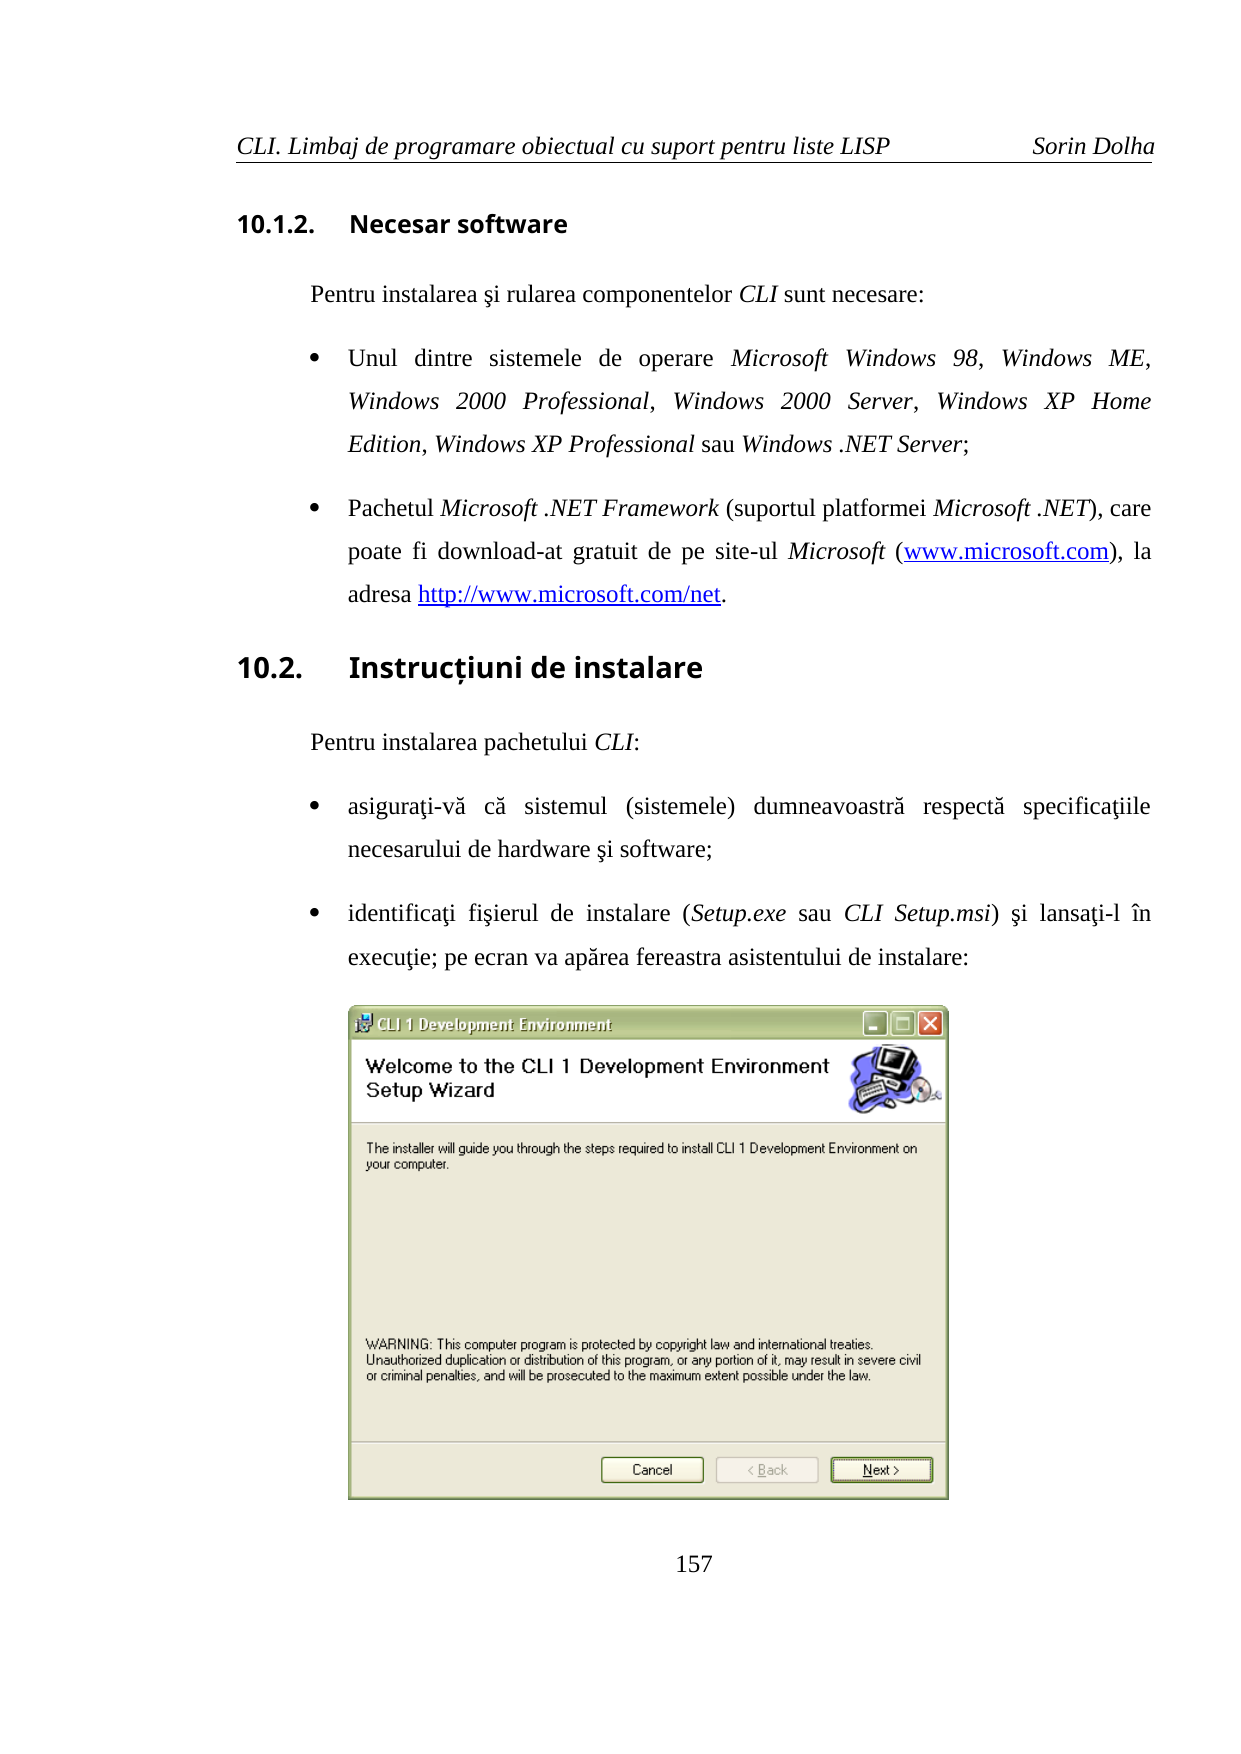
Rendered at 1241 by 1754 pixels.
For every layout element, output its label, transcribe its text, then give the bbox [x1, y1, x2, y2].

list Unul dintre sistemele de operare Microsoft Windows 98, Windows ME, Windows 2000 Professional, Windows 2000 Server, Windows XP Home Edition, Windows XP Professional sau Windows .NET Server; [310, 343, 1152, 458]
list Pachetul Microsoft .NET Framework (suportul platformei Microsoft .NET), care poate fi download-at gratuit de pe site-ul Microsoft (www.microsoft.com), la adresa http://www.microsoft.com/net. [310, 493, 1152, 608]
subtitle Necesar software [236, 207, 1152, 241]
subtitle Instrucţiuni de instalare [236, 647, 1152, 687]
list asiguraţi-vă că sistemul (sistemele) dumneavoastră respectă specificaţiile necesarului de hardware şi software; [310, 791, 1152, 863]
text Pentru instalarea şi rularea componentelor CLI sunt necesare: [236, 279, 1152, 307]
text Pentru instalarea pachetului CLI: [236, 727, 1152, 756]
list identificaţi fişierul de instalare (Setup.exe sau CLI Setup.msi) şi lansaţi-l în execuţie; pe ecran va apărea fereastra asistentului de instalare: [310, 898, 1152, 970]
picture [348, 1005, 949, 1500]
